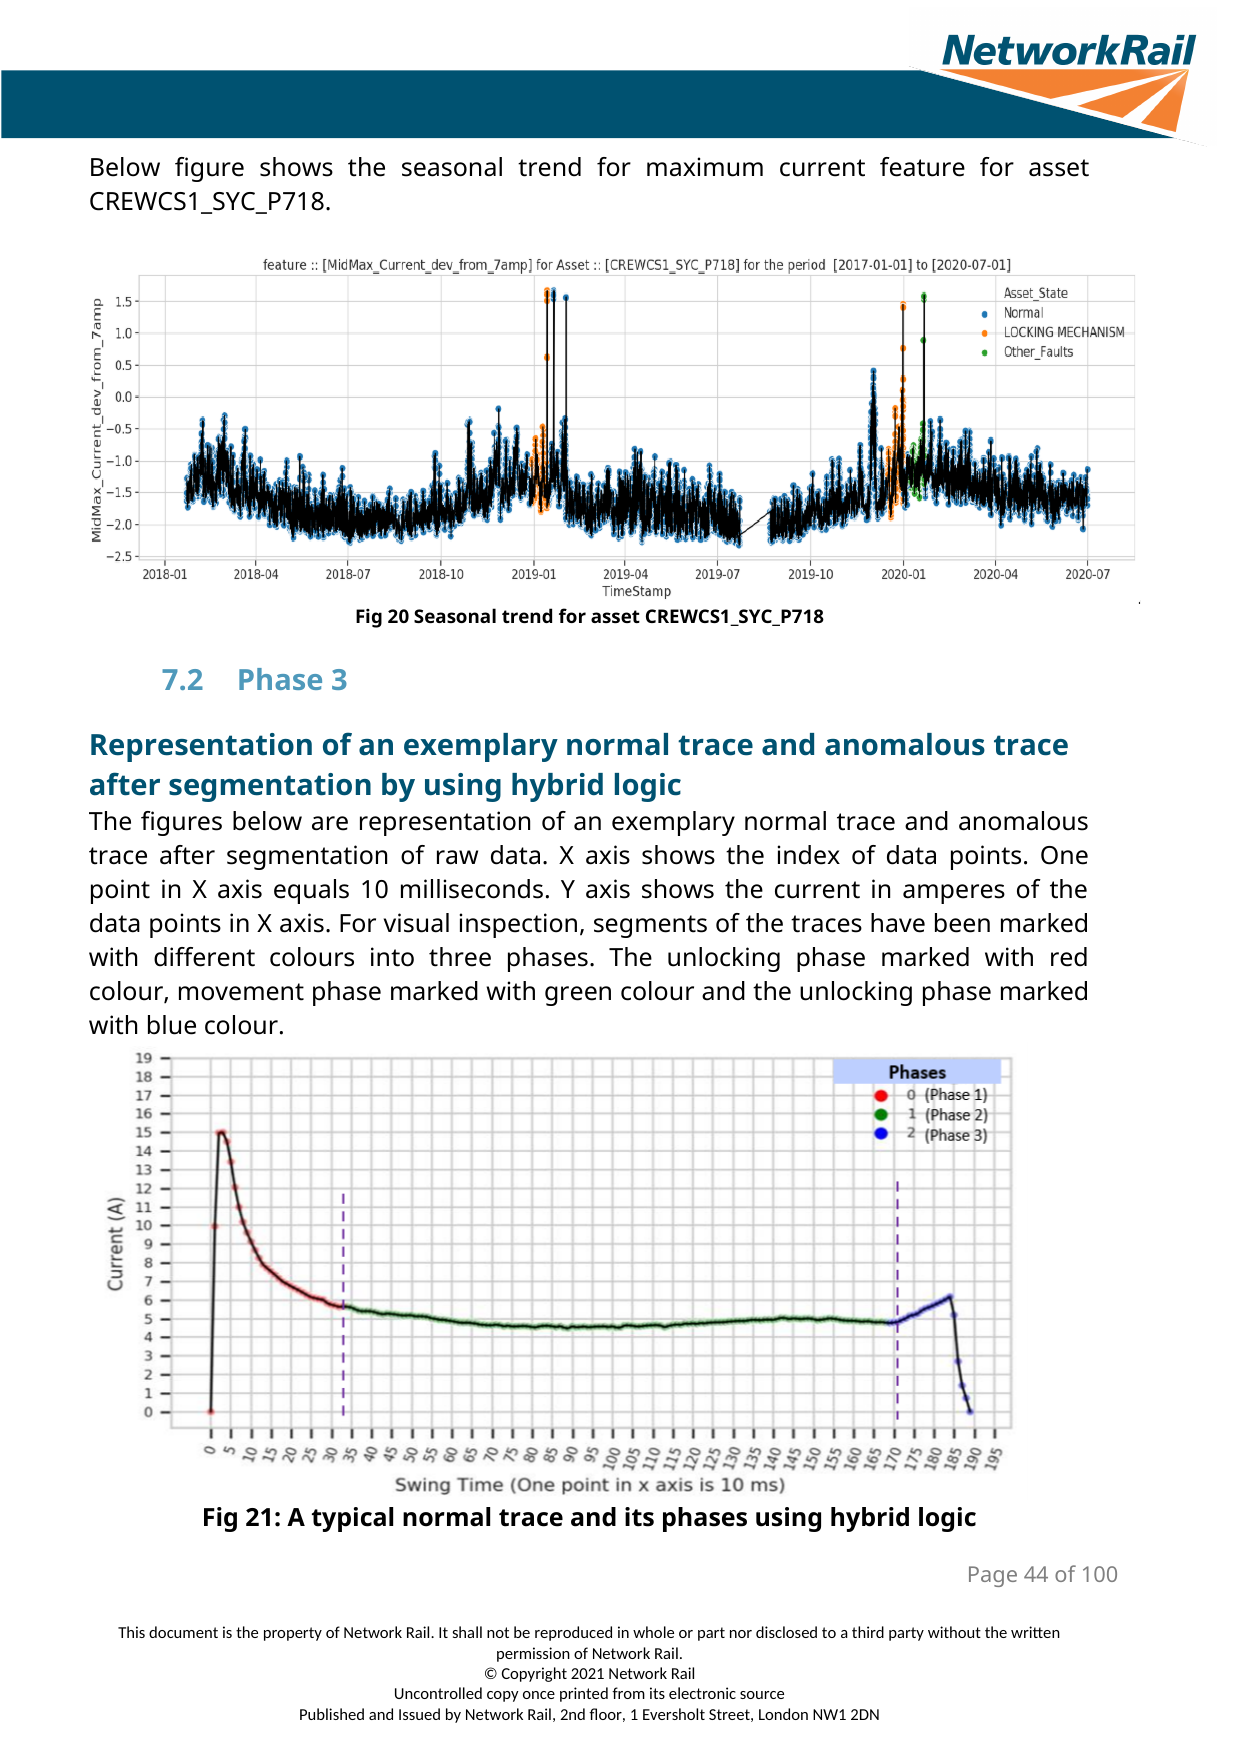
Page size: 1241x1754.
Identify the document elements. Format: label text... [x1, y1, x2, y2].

picture [88, 1042, 1029, 1500]
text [89, 150, 1090, 218]
subtitle Phase 3 [162, 659, 1090, 699]
picture [88, 252, 1141, 604]
text Fig 21: A typical normal trace and its phases using hybrid logic [89, 1499, 1090, 1533]
text The figures below are representation of an exemplary normal trace and anomalous trace after segmentation of raw data. X axis shows the index of data points. One point in X axis equals 10 milliseconds. Y axis shows the current in amperes of the data points in X axis. For visual inspection, segments of the traces have been marked with different colours into three phases. The unlocking phase marked with red colour, movement phase marked with green colour and the unlocking phase marked with blue colour. [89, 803, 1090, 1042]
text Fig 20 Seasonal trend for asset CREWCS1_SYC_P718 [89, 604, 1090, 629]
text Representation of an exemplary normal trace and anomalous trace after segmentation by using hybrid logic [89, 724, 1090, 803]
